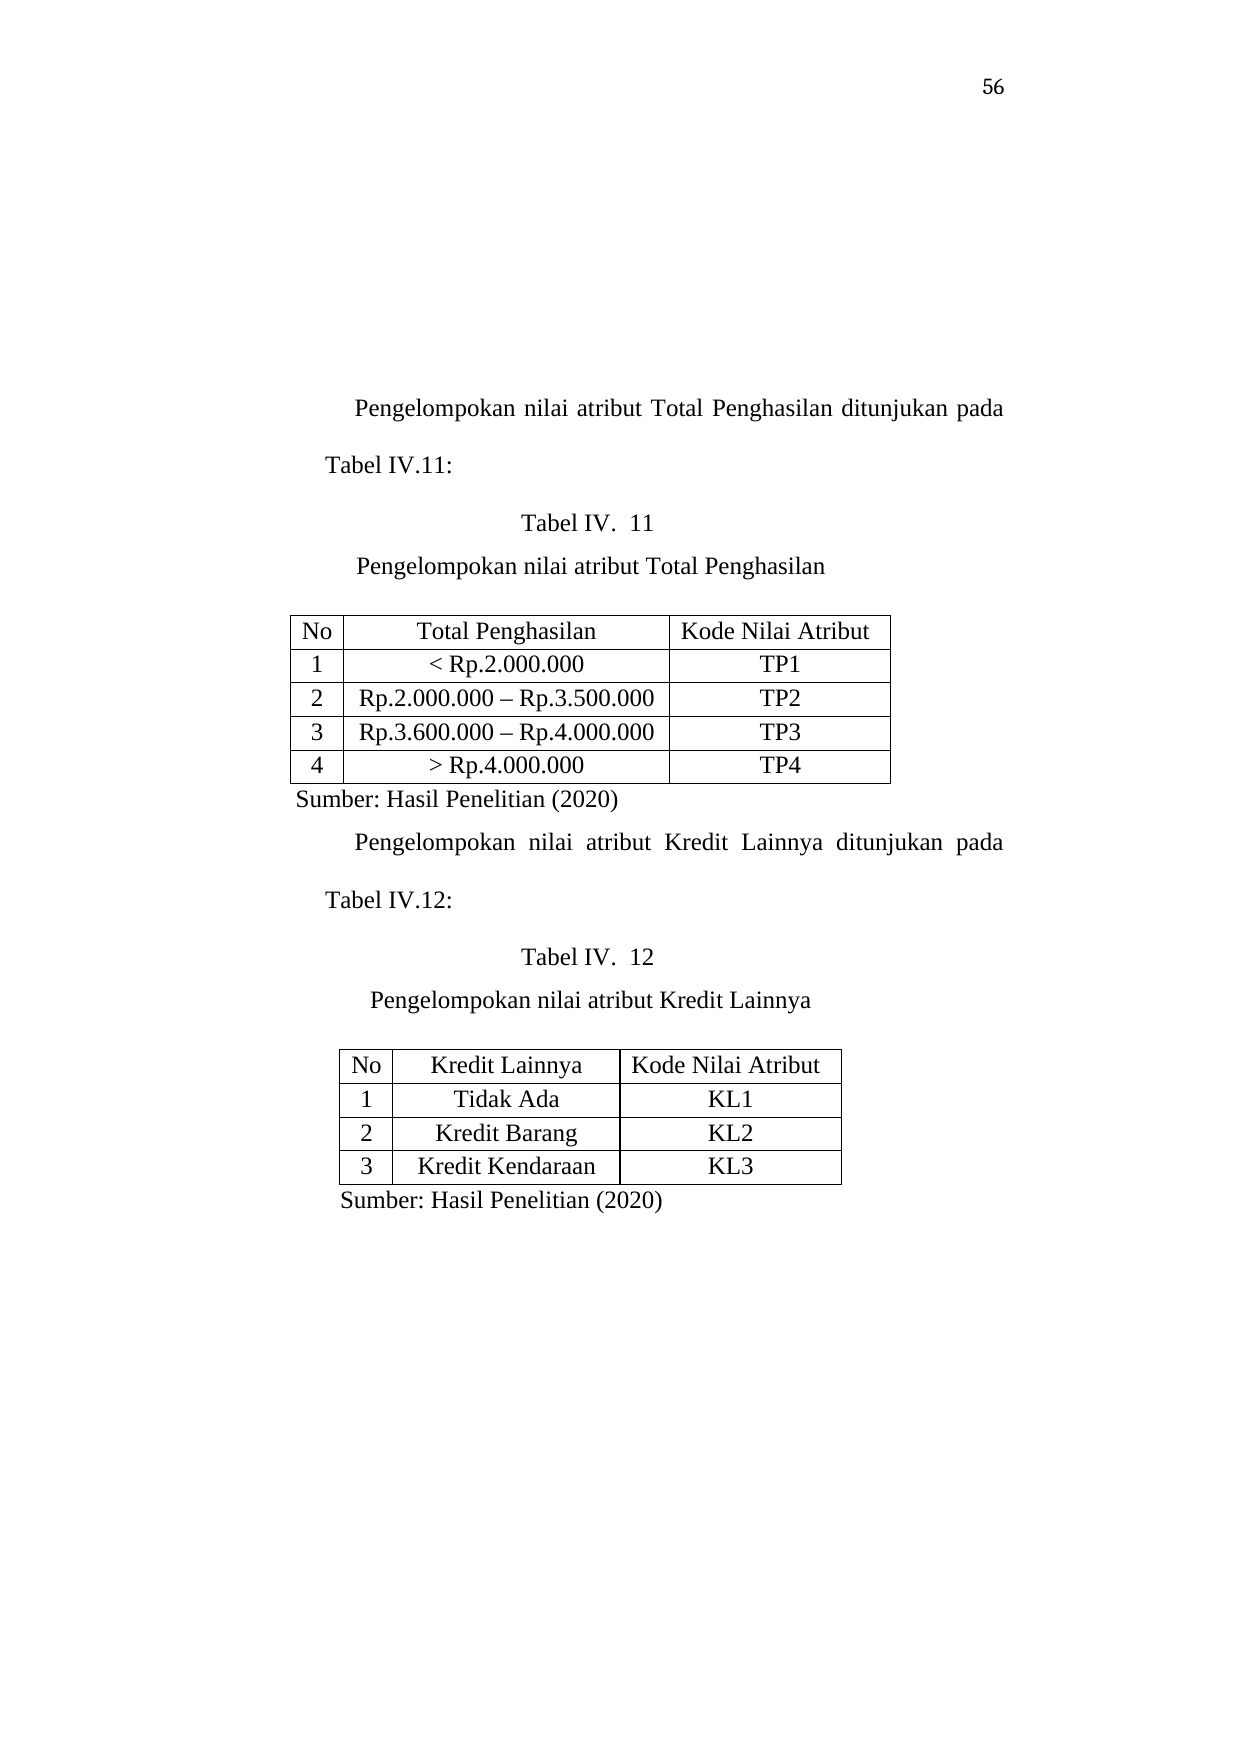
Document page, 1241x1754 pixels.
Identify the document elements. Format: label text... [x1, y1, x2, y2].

table_cell KL2 [621, 1118, 841, 1150]
table_cell Rp.2.000.000 – Rp.3.500.000 [344, 683, 669, 716]
table_cell 2 [291, 683, 343, 716]
table_cell 1 [340, 1084, 392, 1117]
table_header Total Penghasilan [344, 616, 669, 648]
table_cell 3 [291, 717, 343, 749]
table_cell TP3 [670, 717, 890, 749]
table_cell 3 [340, 1151, 392, 1184]
table_cell TP1 [670, 650, 890, 682]
table_cell Kredit Kendaraan [393, 1151, 619, 1184]
table_header Kode Nilai Atribut [621, 1050, 841, 1083]
table_cell KL1 [621, 1084, 841, 1117]
table_cell TP4 [670, 751, 890, 783]
table_cell TP2 [670, 683, 890, 716]
table_header No [291, 616, 343, 648]
table_cell Rp.3.600.000 – Rp.4.000.000 [344, 717, 669, 749]
text Sumber: Hasil Penelitian (2020) [177, 1185, 1004, 1214]
table_cell 2 [340, 1118, 392, 1150]
text Pengelompokan nilai atribut Kredit Lainnya ditunjukan pada Tabel IV.12: [325, 827, 1004, 913]
table_header No [340, 1050, 392, 1083]
table_cell Tidak Ada [393, 1084, 619, 1117]
table_cell 4 [291, 751, 343, 783]
table_cell < Rp.2.000.000 [344, 650, 669, 682]
text Tabel IV. 12 Pengelompokan nilai atribut Kredit Lainnya [177, 942, 1004, 1014]
text Tabel IV. 11 Pengelompokan nilai atribut Total Penghasilan [177, 508, 1004, 580]
table_cell > Rp.4.000.000 [344, 751, 669, 783]
table_cell 1 [291, 650, 343, 682]
table_cell Kredit Barang [393, 1118, 619, 1150]
table_header Kode Nilai Atribut [670, 616, 890, 648]
table_cell KL3 [621, 1151, 841, 1184]
text Pengelompokan nilai atribut Total Penghasilan ditunjukan pada Tabel IV.11: [325, 393, 1004, 479]
table_header Kredit Lainnya [393, 1050, 619, 1083]
text Sumber: Hasil Penelitian (2020) [177, 784, 1004, 813]
